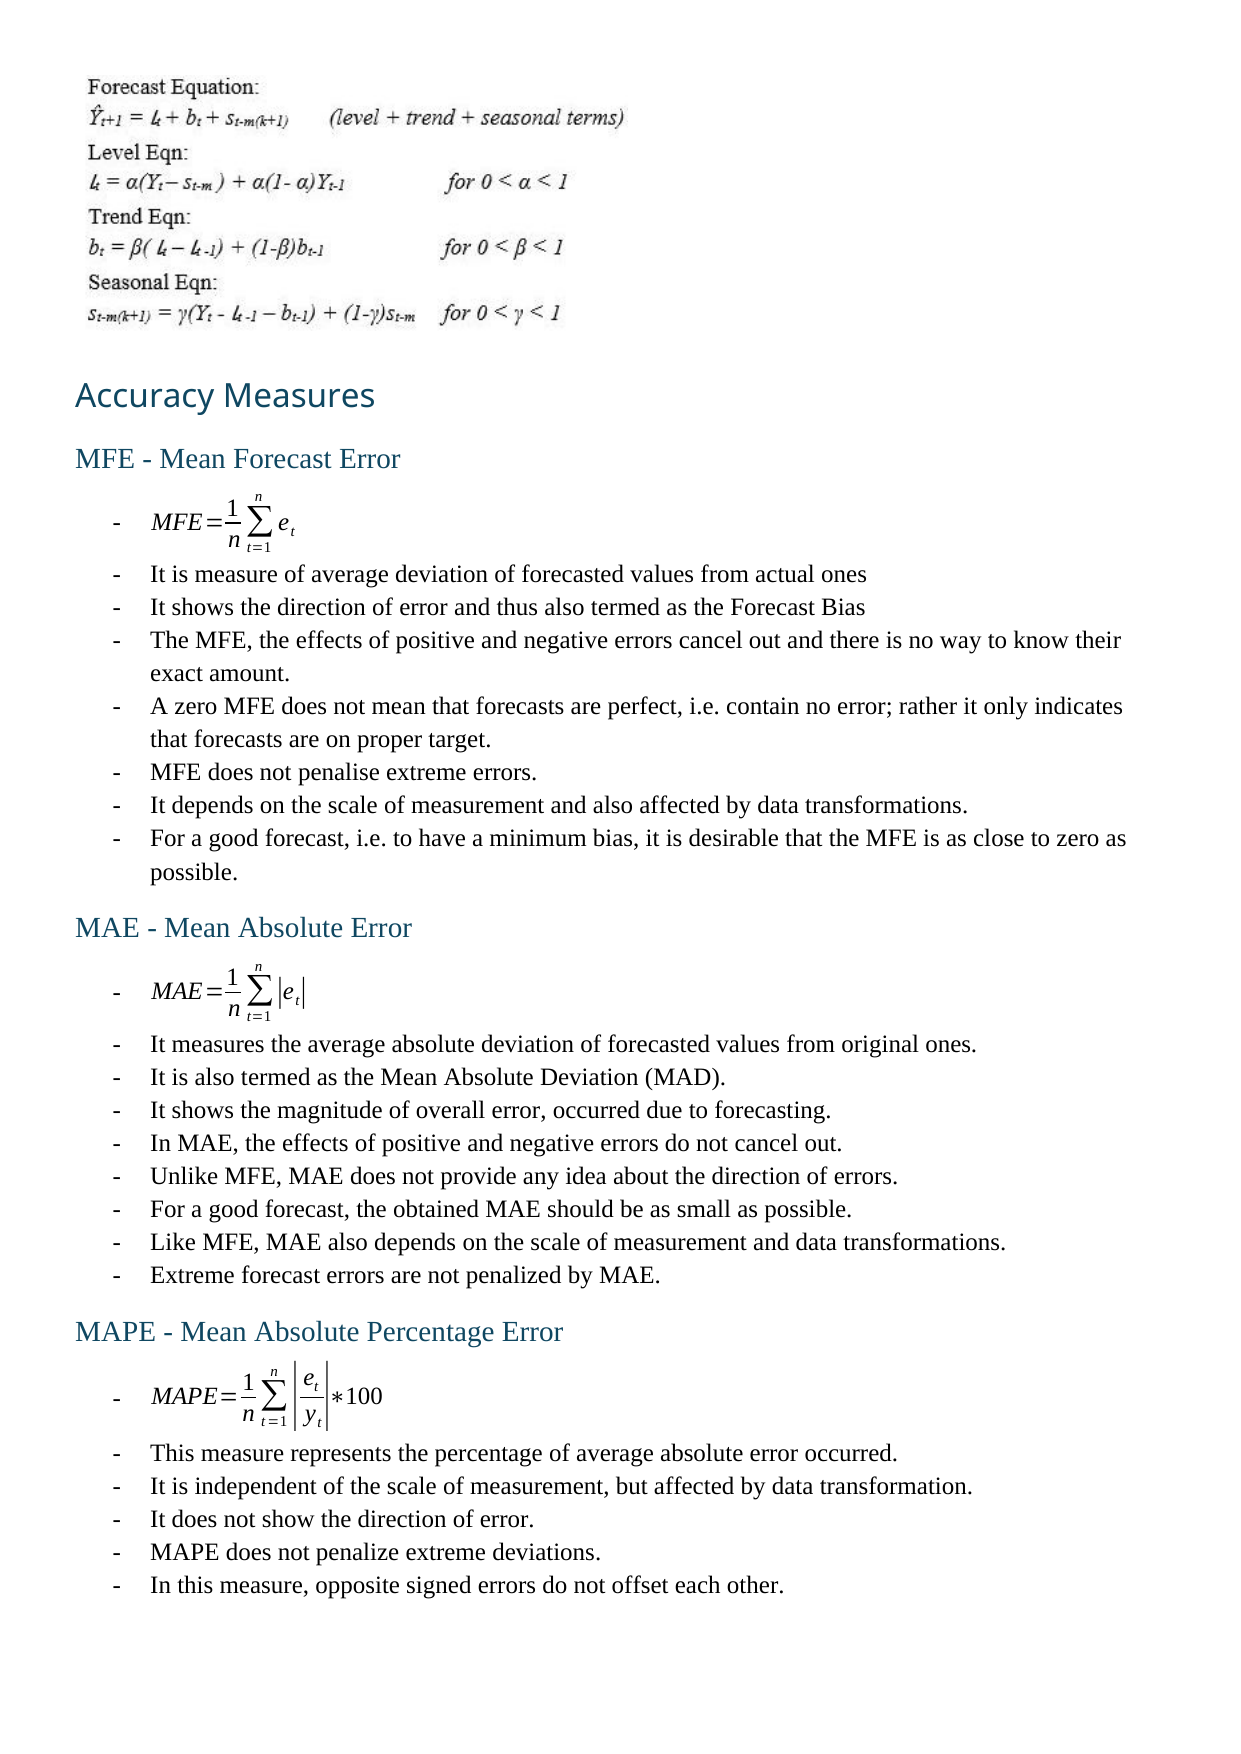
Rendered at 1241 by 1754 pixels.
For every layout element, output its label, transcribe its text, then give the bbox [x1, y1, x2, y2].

list This measure represents the percentage of average absolute error occurred. [112, 1438, 1165, 1467]
subtitle MFE - Mean Forecast Error [75, 441, 1165, 474]
list In this measure, opposite signed errors do not offset each other. [112, 1570, 1165, 1599]
list Extreme forecast errors are not penalized by MAE. [112, 1260, 1165, 1289]
list It does not show the direction of error. [112, 1504, 1165, 1533]
list It depends on the scale of measurement and also affected by data transformations. [112, 791, 1165, 819]
list For a good forecast, i.e. to have a minimum bias, it is desirable that the MFE is as close to zero as possible. [112, 823, 1165, 885]
list It is also termed as the Mean Absolute Deviation (MAD). [112, 1062, 1165, 1091]
list It shows the direction of error and thus also termed as the Forecast Bias [112, 592, 1165, 621]
list It is independent of the scale of measurement, but affected by data transformation. [112, 1471, 1165, 1500]
list Unlike MFE, MAE does not provide any idea about the direction of errors. [112, 1161, 1165, 1190]
list MFE does not penalise extreme errors. [112, 757, 1165, 786]
list MAPE does not penalize extreme deviations. [112, 1537, 1165, 1566]
list It measures the average absolute deviation of forecasted values from original ones. [112, 1029, 1165, 1058]
list It is measure of average deviation of forecasted values from actual ones [112, 559, 1165, 588]
list It shows the magnitude of overall error, occurred due to forecasting. [112, 1095, 1165, 1124]
list In MAE, the effects of positive and negative errors do not cancel out. [112, 1128, 1165, 1157]
list A zero MFE does not mean that forecasts are perfect, i.e. contain no error; rather it only indicates that forecasts are on proper target. [112, 691, 1165, 753]
subtitle MAPE - Mean Absolute Percentage Error [75, 1314, 1165, 1347]
list For a good forecast, the obtained MAE should be as small as possible. [112, 1194, 1165, 1223]
list The MFE, the effects of positive and negative errors cancel out and there is no way to know their exact amount. [112, 625, 1165, 687]
subtitle MAE - Mean Absolute Error [75, 910, 1165, 944]
subtitle Accuracy Measures [75, 372, 1165, 417]
picture [75, 75, 629, 347]
list Like MFE, MAE also depends on the scale of measurement and data transformations. [112, 1227, 1165, 1256]
